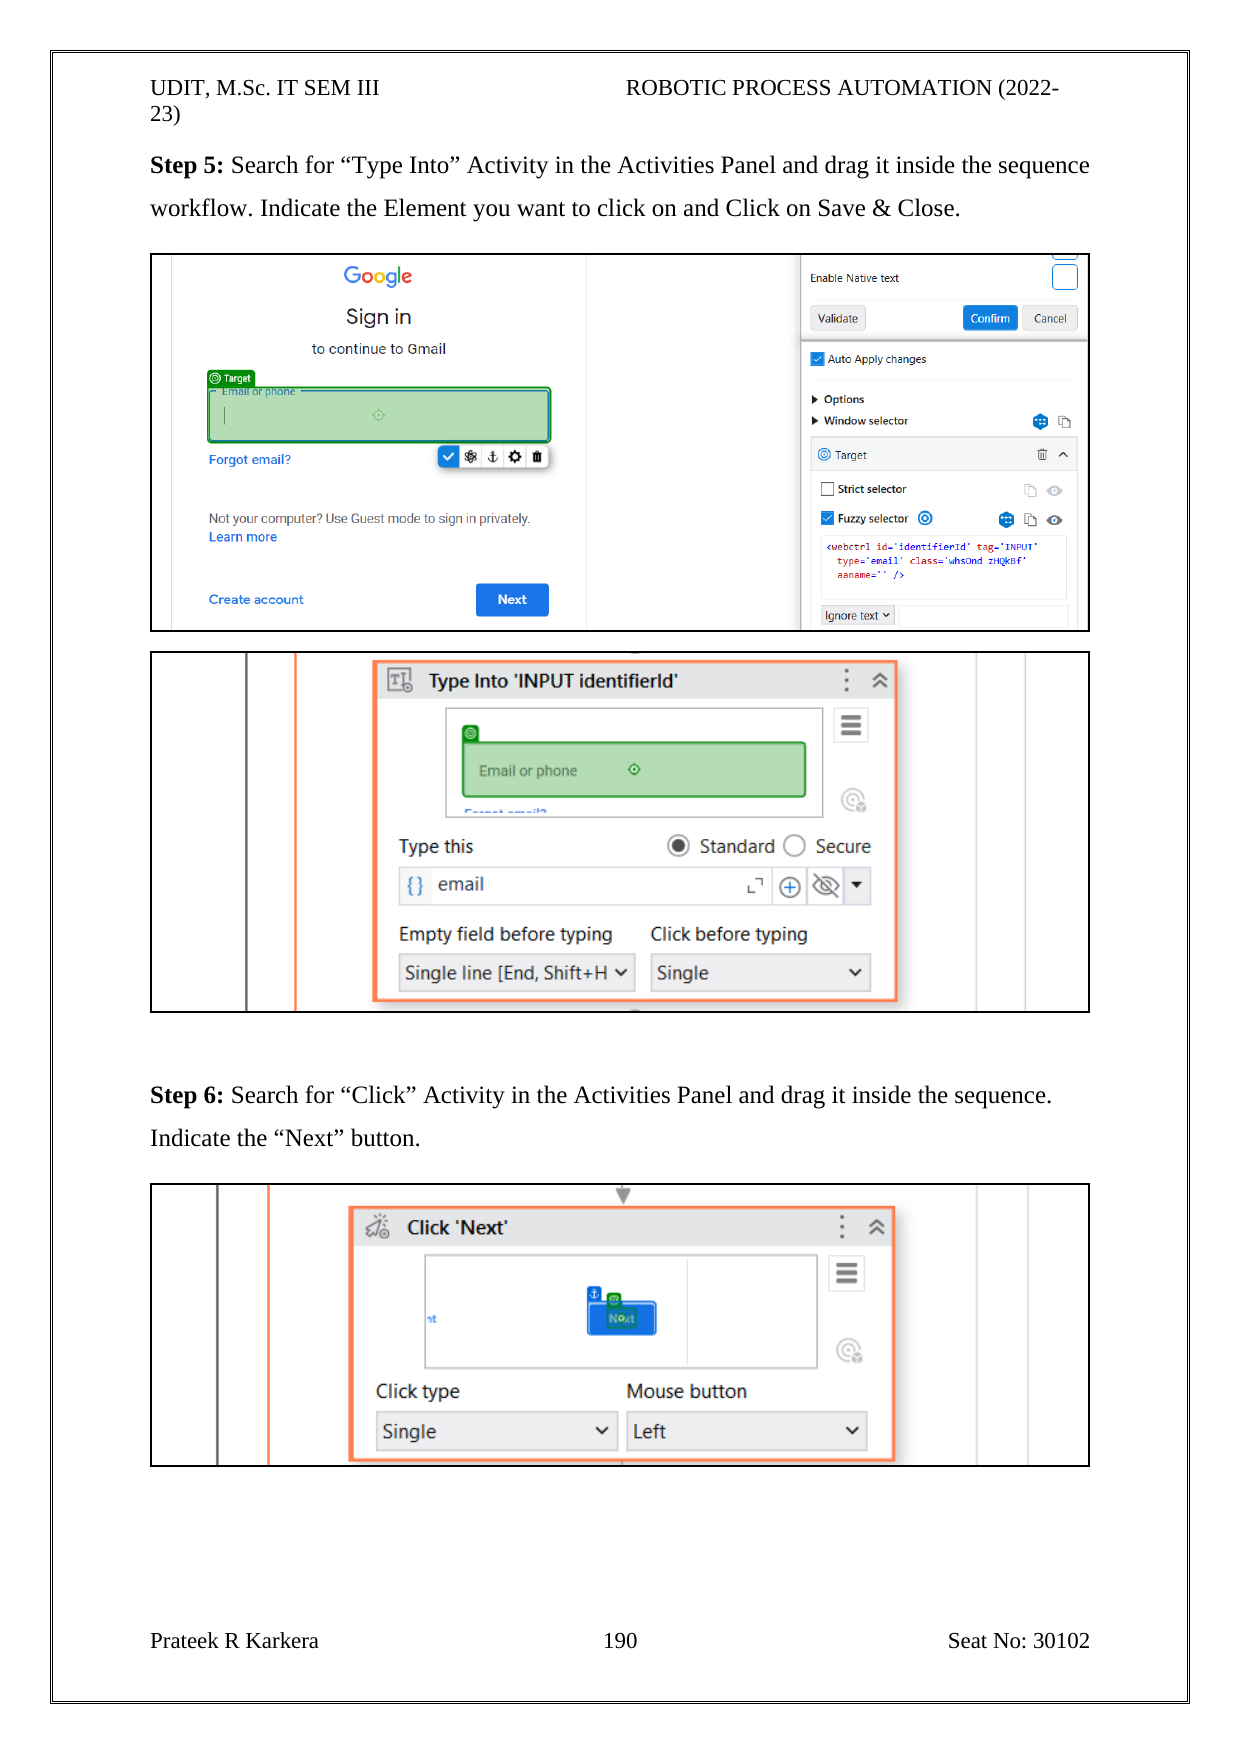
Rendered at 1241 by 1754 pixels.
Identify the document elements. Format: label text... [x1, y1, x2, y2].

picture [152, 255, 1088, 630]
text Step 6: Search for “Click” Activity in the Activities Panel and drag it inside the sequence. Indicate the “Next” button. [150, 1080, 1090, 1152]
picture [152, 1185, 1088, 1465]
text Step 5: Search for “Type Into” Activity in the Activities Panel and drag it inside the sequence workflow. Indicate the Element you want to click on and Click on Save & Close. [150, 150, 1090, 222]
picture [152, 653, 1088, 1011]
